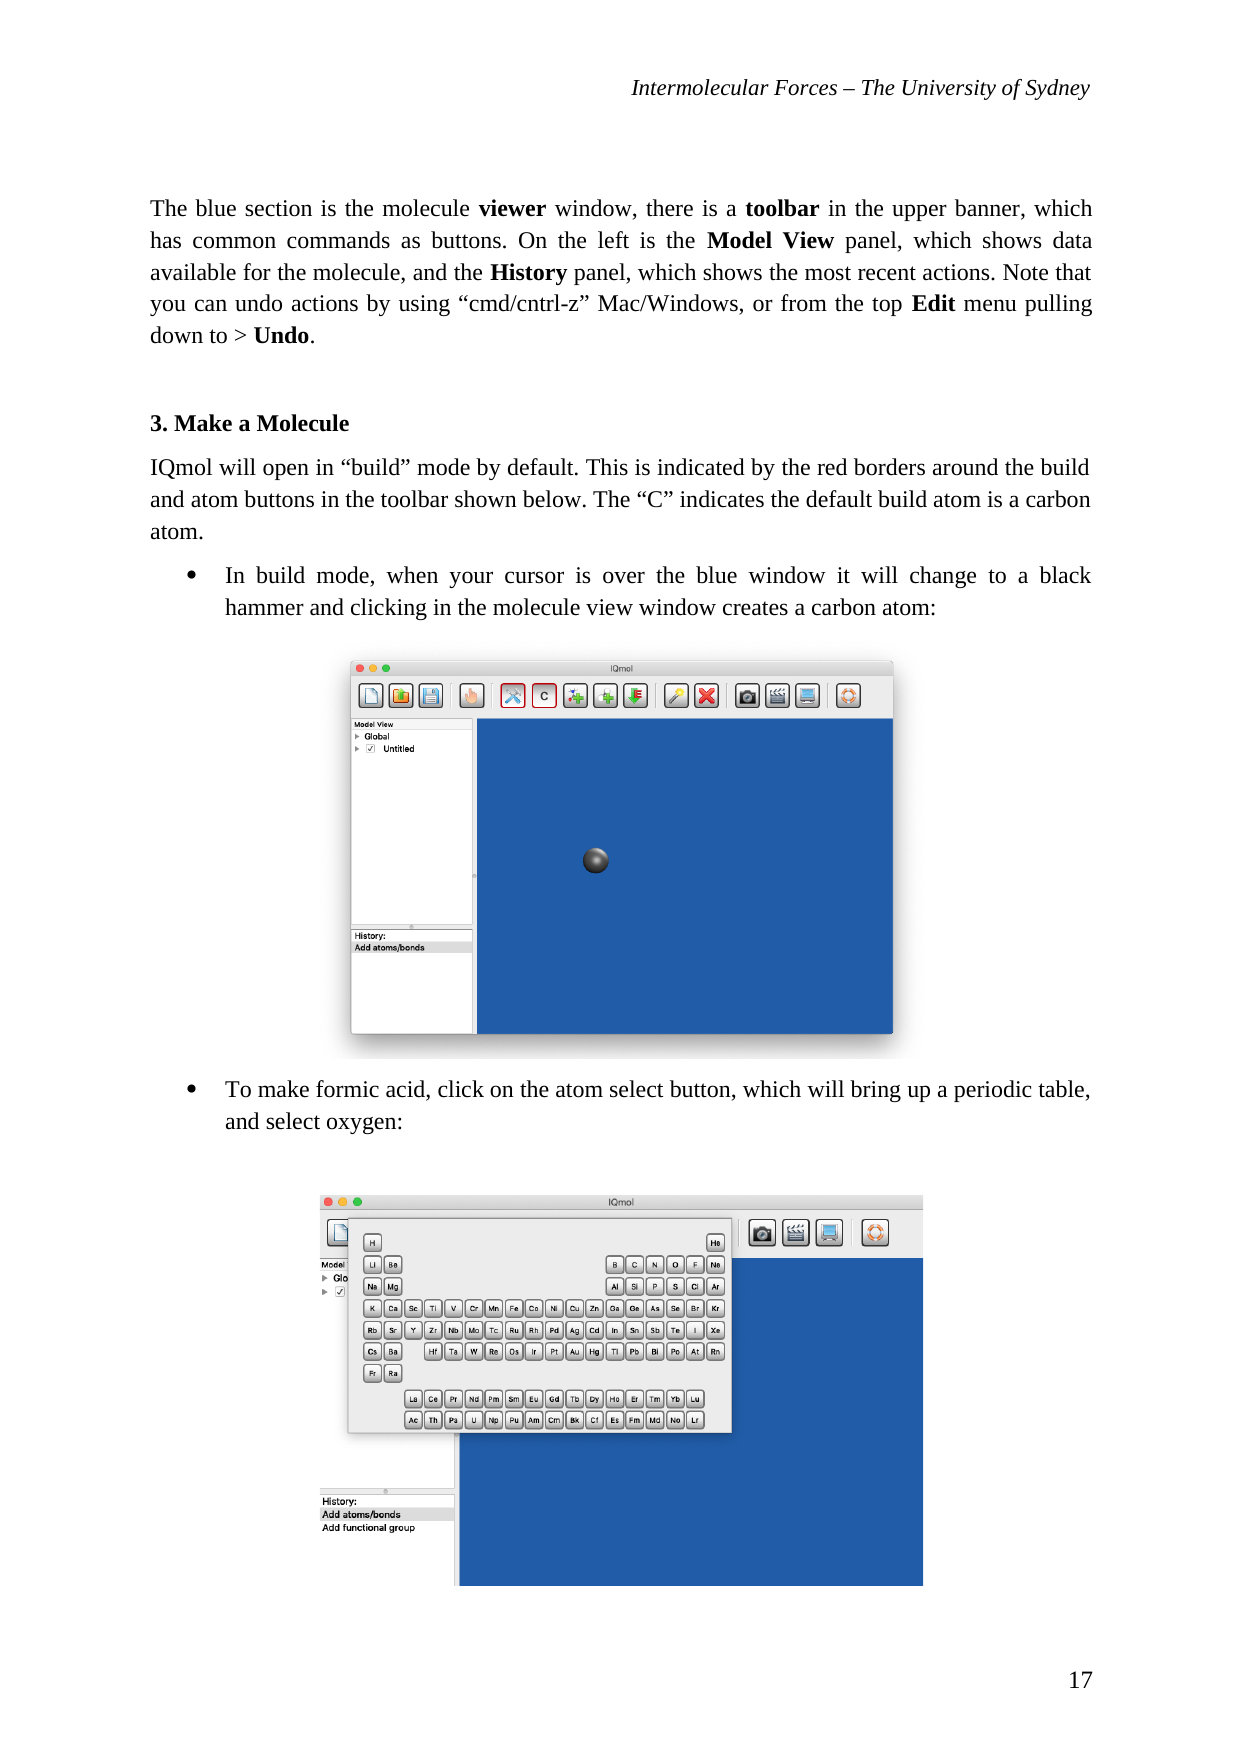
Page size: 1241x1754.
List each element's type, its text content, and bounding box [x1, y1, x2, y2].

list To make formic acid, click on the atom select button, which will bring up a periodic table, and select oxygen: [187, 1075, 1093, 1134]
text The blue section is the molecule viewer window, there is a toolbar in the upper banner, which has common commands as buttons. On the left is the Model View panel, which shows data available for the molecule, and the History panel, which shows the most recent actions. Note that you can undo actions by using “cmd/cntrl-z” Mac/Windows, or from the top Edit menu pulling down to > Undo. [150, 194, 1093, 348]
picture [319, 1195, 924, 1586]
picture [314, 636, 929, 1059]
text IQmol will open in “build” mode by default. This is indicated by the red borders around the build and atom buttons in the toolbar shown below. The “C” indicates the default build atom is a carbon atom. [150, 453, 1093, 544]
text 3. Make a Molecule [150, 409, 1093, 437]
list In build mode, when your cursor is over the blue window it will change to a black hammer and clicking in the molecule view window creates a carbon atom: [187, 561, 1093, 620]
